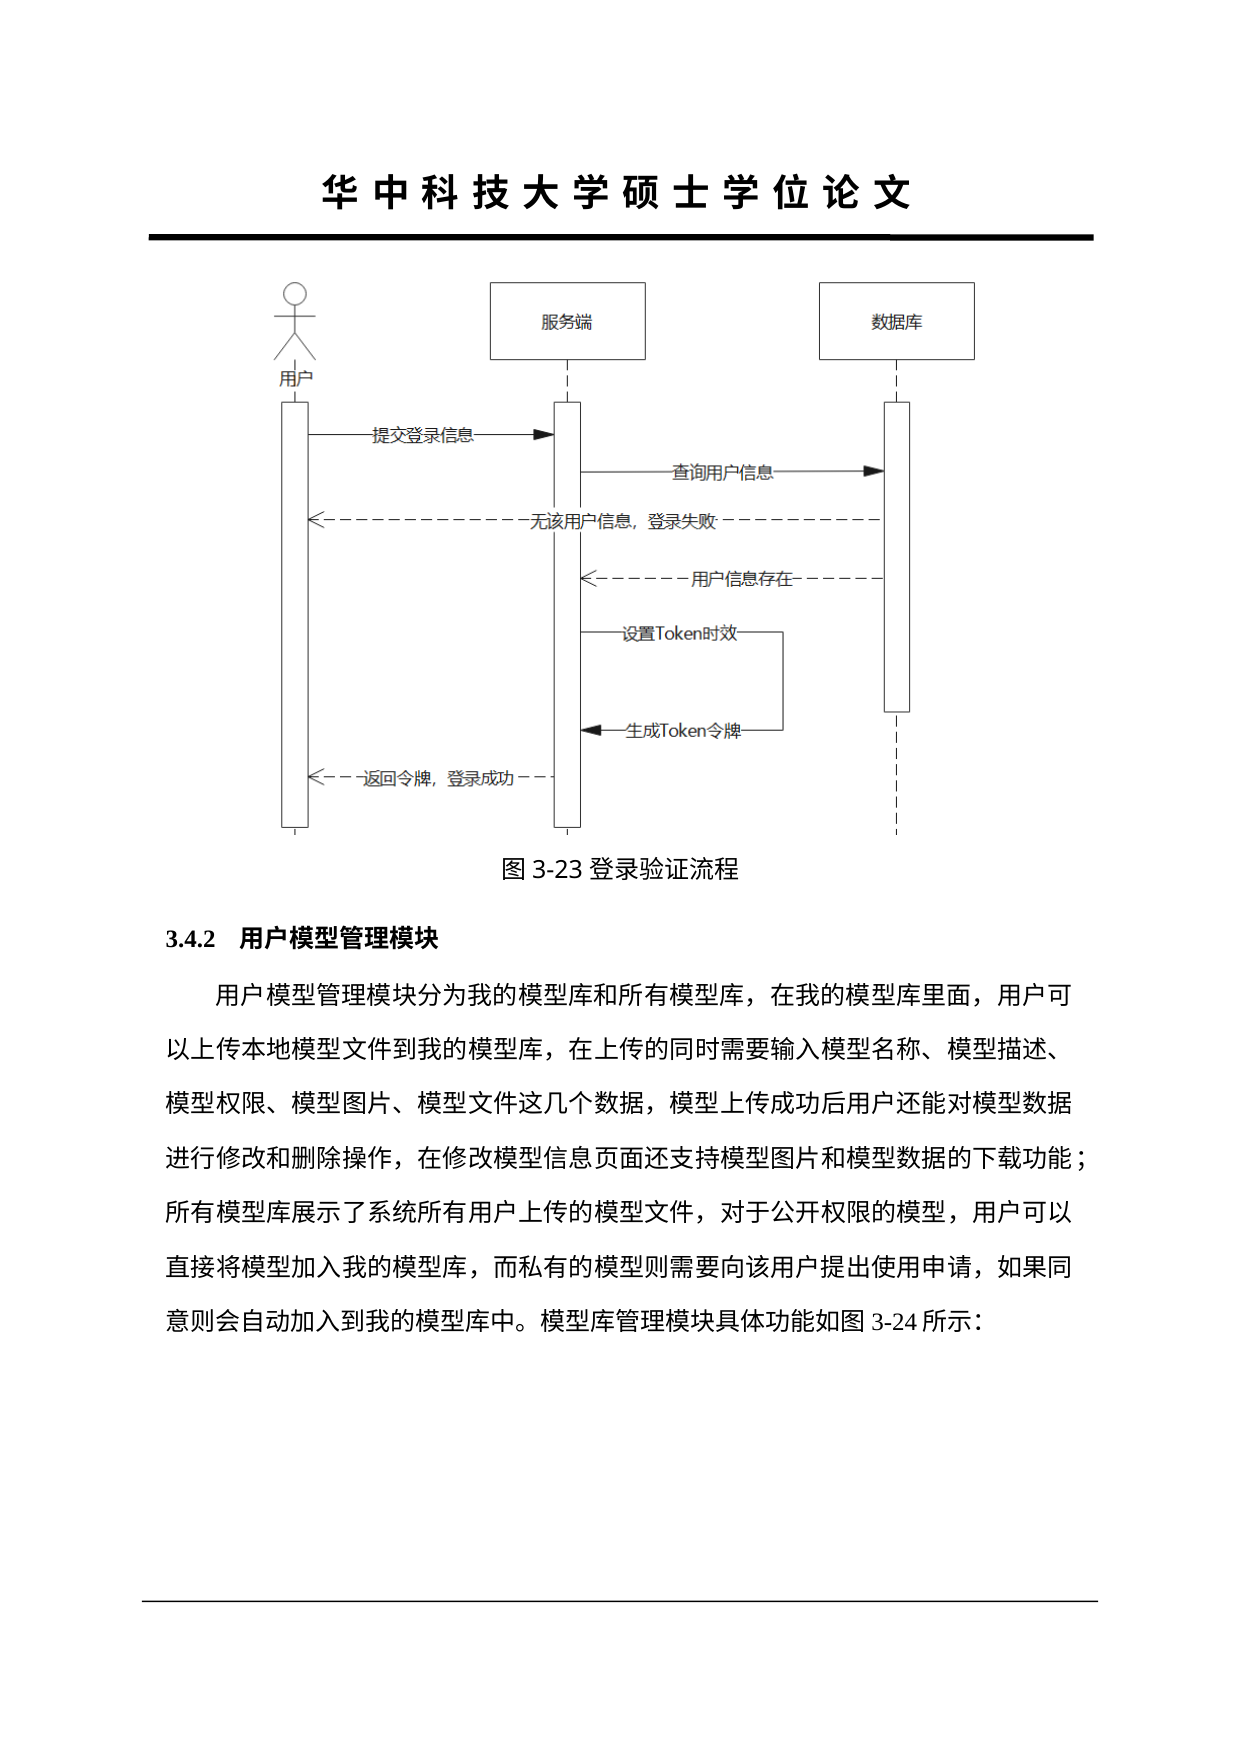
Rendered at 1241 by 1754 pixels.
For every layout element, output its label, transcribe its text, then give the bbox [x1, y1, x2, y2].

subtitle 用户模型管理模块 [165, 918, 1075, 954]
picture [261, 265, 980, 835]
